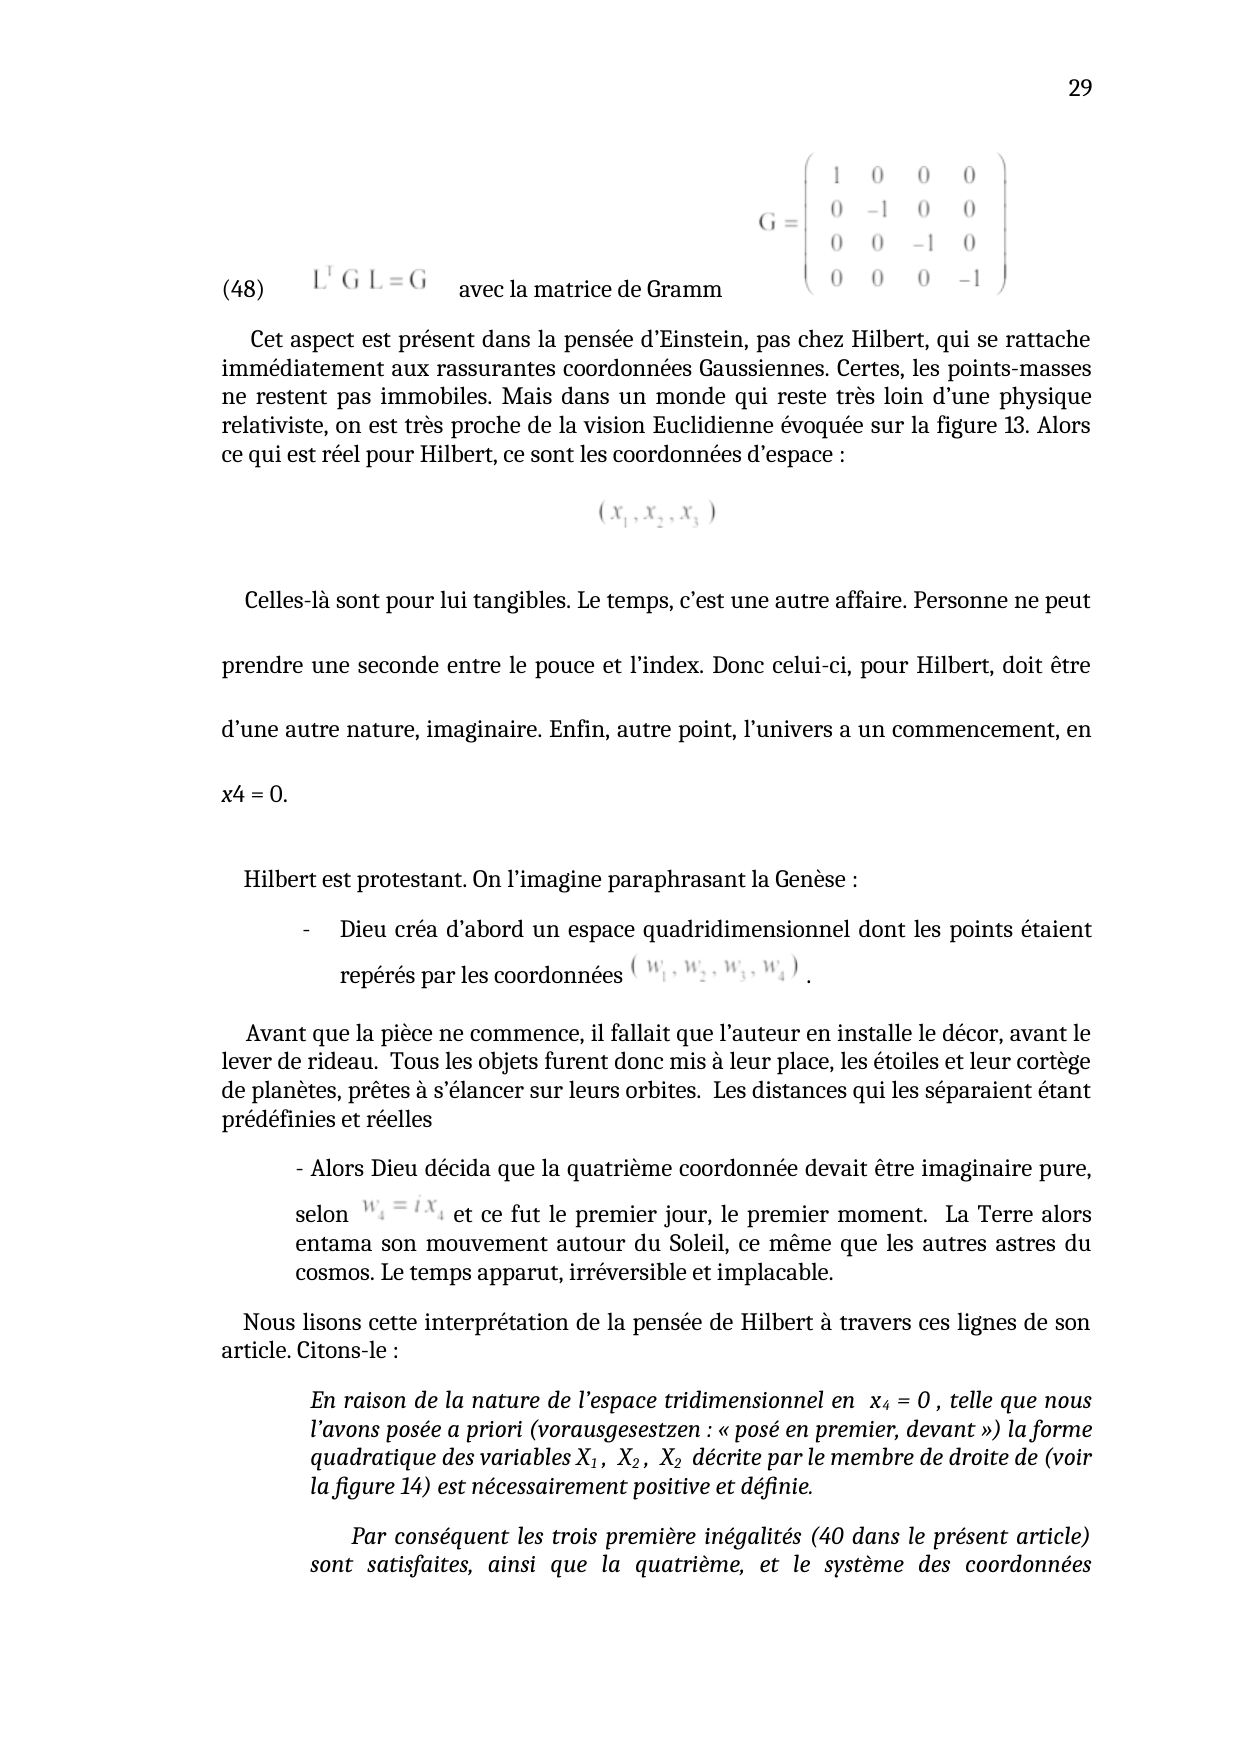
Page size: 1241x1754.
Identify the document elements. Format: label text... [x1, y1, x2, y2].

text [310, 1522, 1093, 1579]
text - Alors Dieu décida que la quatrième coordonnée devait être imaginaire pure, selon et ce fut le premier jour, le premier moment. La Terre alors entama son mouvement autour du Soleil, ce même que les autres astres du cosmos. Le temps apparut, irréversible et implacable. [295, 1154, 1093, 1287]
list Avant que la pièce ne commence, il fallait que l’auteur en installe le décor, avant le lever de rideau. Tous les objets furent donc mis à leur place, les étoiles et leur cortège de planètes, prêtes à s’élancer sur leurs orbites. Les distances qui les séparaient étant prédéfinies et réelles [221, 1018, 1093, 1133]
text Nous lisons cette interprétation de la pensée de Hilbert à travers ces lignes de son article. Citons-le : [221, 1307, 1093, 1365]
text Cet aspect est présent dans la pensée d’Einstein, pas chez Hilbert, qui se rattache immédiatement aux rassurantes coordonnées Gaussiennes. Certes, les points-masses ne restent pas immobiles. Mais dans un monde qui reste très loin d’une physique relativiste, on est très proche de la vision Euclidienne évoquée sur la figure 13. Alors ce qui est réel pour Hilbert, ce sont les coordonnées d’espace : [221, 325, 1093, 468]
text (48) avec la matrice de Gramm [221, 148, 1093, 304]
text Celles-là sont pour lui tangibles. Le temps, c’est une autre affaire. Personne ne peut prendre une seconde entre le pouce et l’index. Donc celui-ci, pour Hilbert, doit être d’une autre nature, imaginaire. Enfin, autre point, l’univers a un commencement, en x4 = 0. [221, 550, 1093, 809]
list Dieu créa d’abord un espace quadridimensionnel dont les points étaient repérés par les coordonnées . [302, 915, 1093, 990]
text En raison de la nature de l’espace tridimensionnel en x4 = 0 , telle que nous l’avons posée a priori (vorausgesestzen : « posé en premier, devant ») la forme quadratique des variables X1 , X2 , X2 décrite par le membre de droite de (voir la figure 14) est nécessairement positive et définie. [310, 1386, 1093, 1501]
text Hilbert est protestant. On l’imagine paraphrasant la Genèse : [221, 829, 1093, 894]
